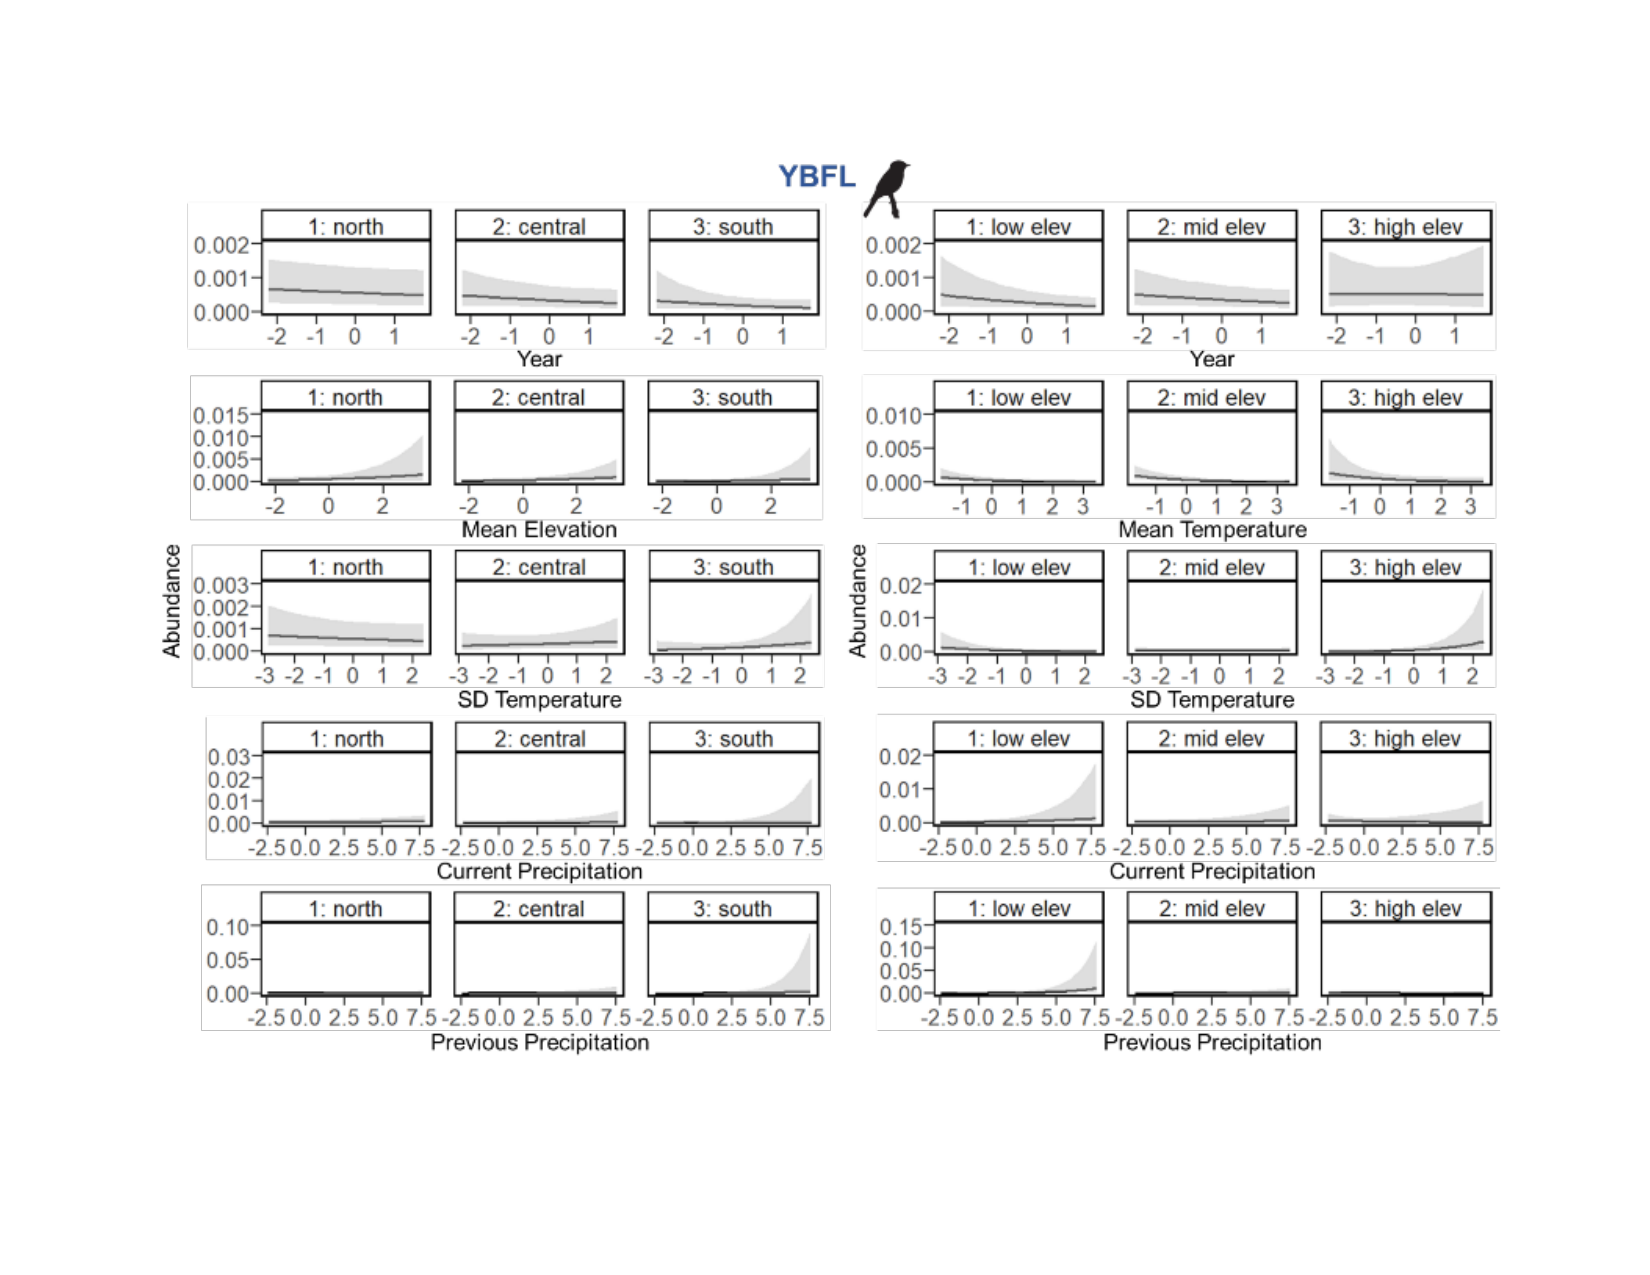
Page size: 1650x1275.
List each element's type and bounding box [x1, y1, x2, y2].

picture [150, 150, 1500, 1070]
